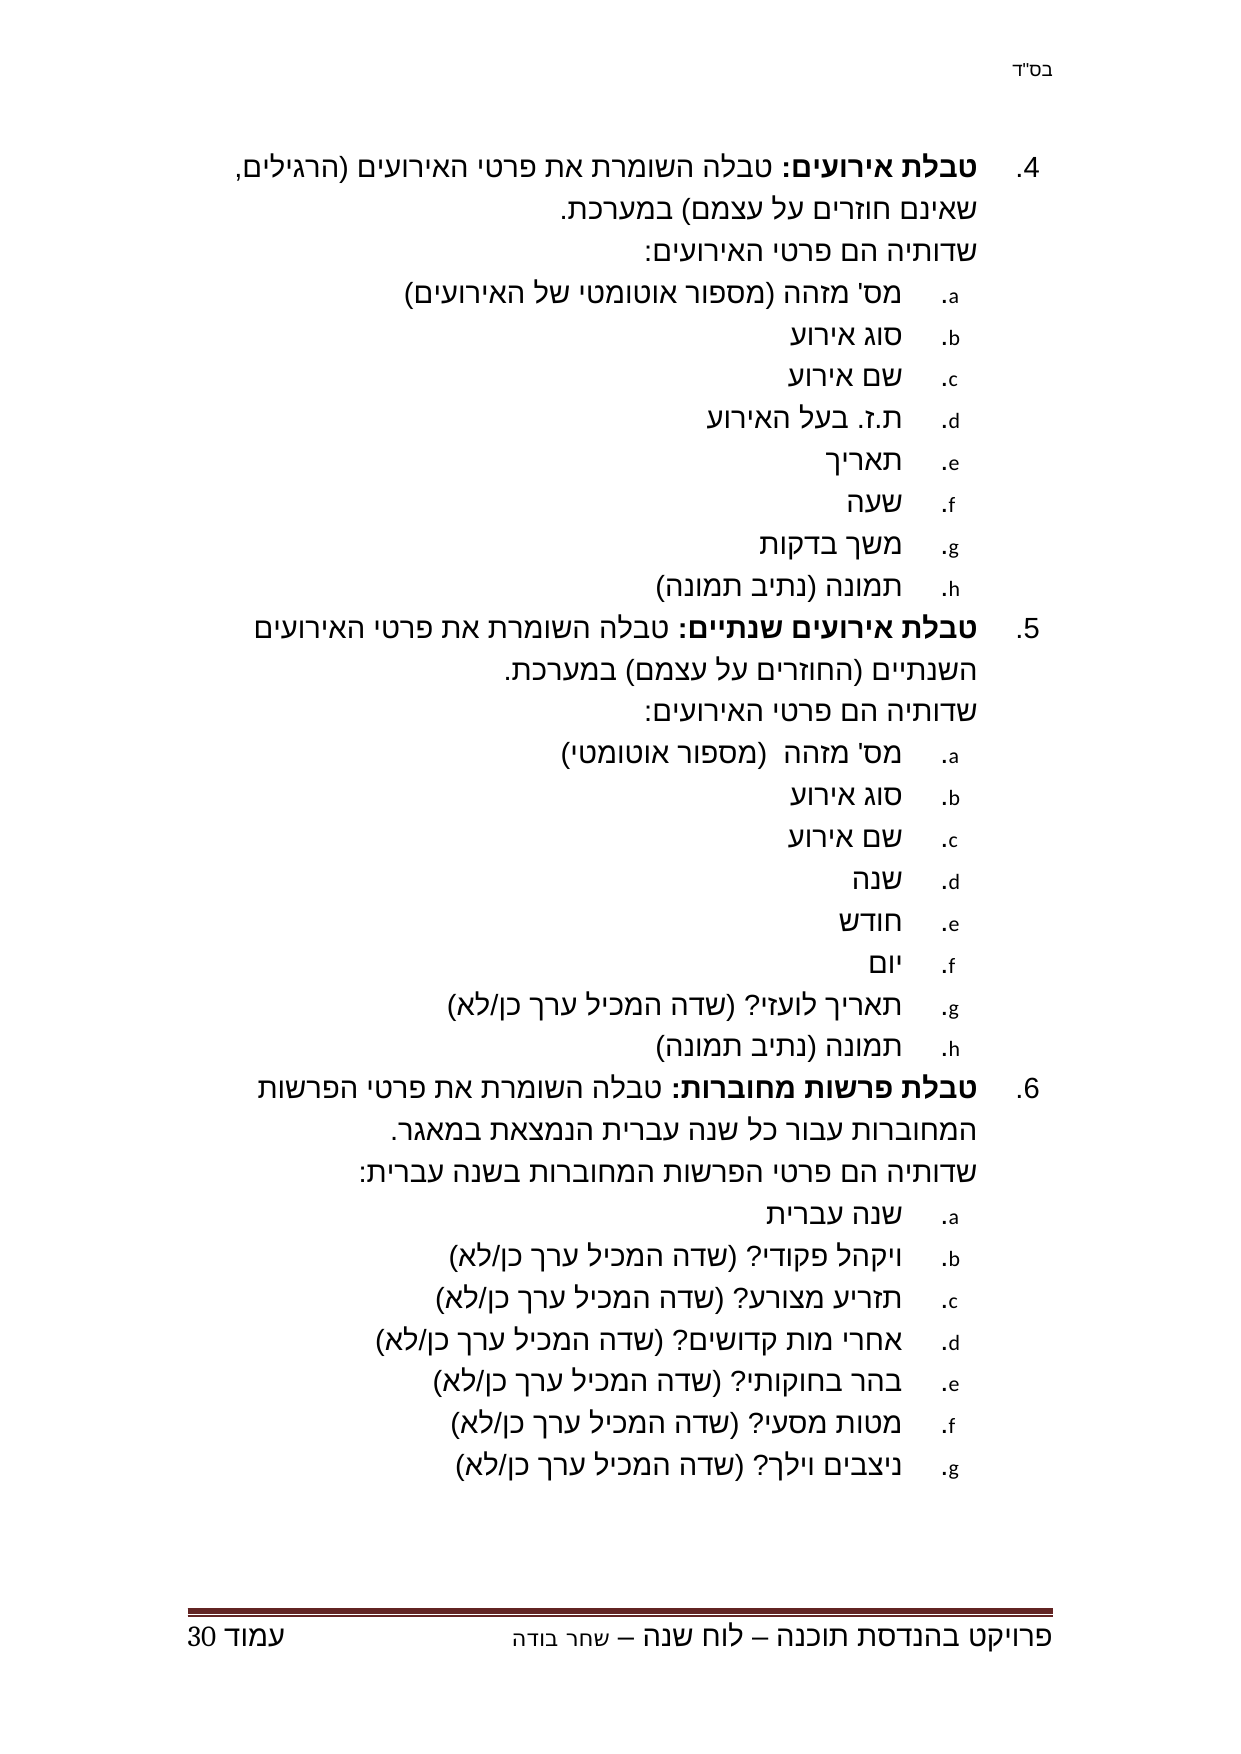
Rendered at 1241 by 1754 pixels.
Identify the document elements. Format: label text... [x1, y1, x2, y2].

list תאריך [187, 443, 940, 477]
list ויקהל פקודי? (שדה המכיל ערך כן/לא) [187, 1239, 940, 1272]
list תמונה (נתיב תמונה) [187, 569, 940, 602]
list תאריך לועזי? (שדה המכיל ערך כן/לא) [187, 987, 940, 1021]
list מס' מזהה (מספור אוטומטי של האירועים) [187, 276, 940, 309]
list שנה [187, 862, 940, 895]
list סוג אירוע [187, 778, 940, 812]
list טבלת פרשות מחוברות: טבלה השומרת את פרטי הפרשות המחוברות עבור כל שנה עברית הנמצאת במאגר. [187, 1071, 1015, 1147]
list ניצבים וילך? (שדה המכיל ערך כן/לא) [187, 1448, 940, 1482]
list אחרי מות קדושים? (שדה המכיל ערך כן/לא) [187, 1322, 940, 1356]
list טבלת אירועים: טבלה השומרת את פרטי האירועים (הרגילים, שאינם חוזרים על עצמם) במערכת. [187, 150, 1015, 225]
list יום [187, 946, 940, 979]
list שם אירוע [187, 820, 940, 853]
list טבלת אירועים שנתיים: טבלה השומרת את פרטי האירועים השנתיים (החוזרים על עצמם) במערכת. [187, 611, 1015, 686]
list סוג אירוע [187, 317, 940, 351]
list מטות מסעי? (שדה המכיל ערך כן/לא) [187, 1406, 940, 1440]
list שדותיה הם פרטי האירועים: [187, 694, 978, 728]
list שדותיה הם פרטי האירועים: [187, 234, 978, 267]
list תזריע מצורע? (שדה המכיל ערך כן/לא) [187, 1281, 940, 1314]
list חודש [187, 904, 940, 937]
list שנה עברית [187, 1197, 940, 1230]
list משך בדקות [187, 527, 940, 560]
list מס' מזהה (מספור אוטומטי) [187, 736, 940, 770]
list שם אירוע [187, 359, 940, 393]
list שעה [187, 485, 940, 518]
list ת.ז. בעל האירוע [187, 401, 940, 435]
list שדותיה הם פרטי הפרשות המחוברות בשנה עברית: [187, 1155, 978, 1188]
list תמונה (נתיב תמונה) [187, 1029, 940, 1063]
list בהר בחוקותי? (שדה המכיל ערך כן/לא) [187, 1364, 940, 1398]
